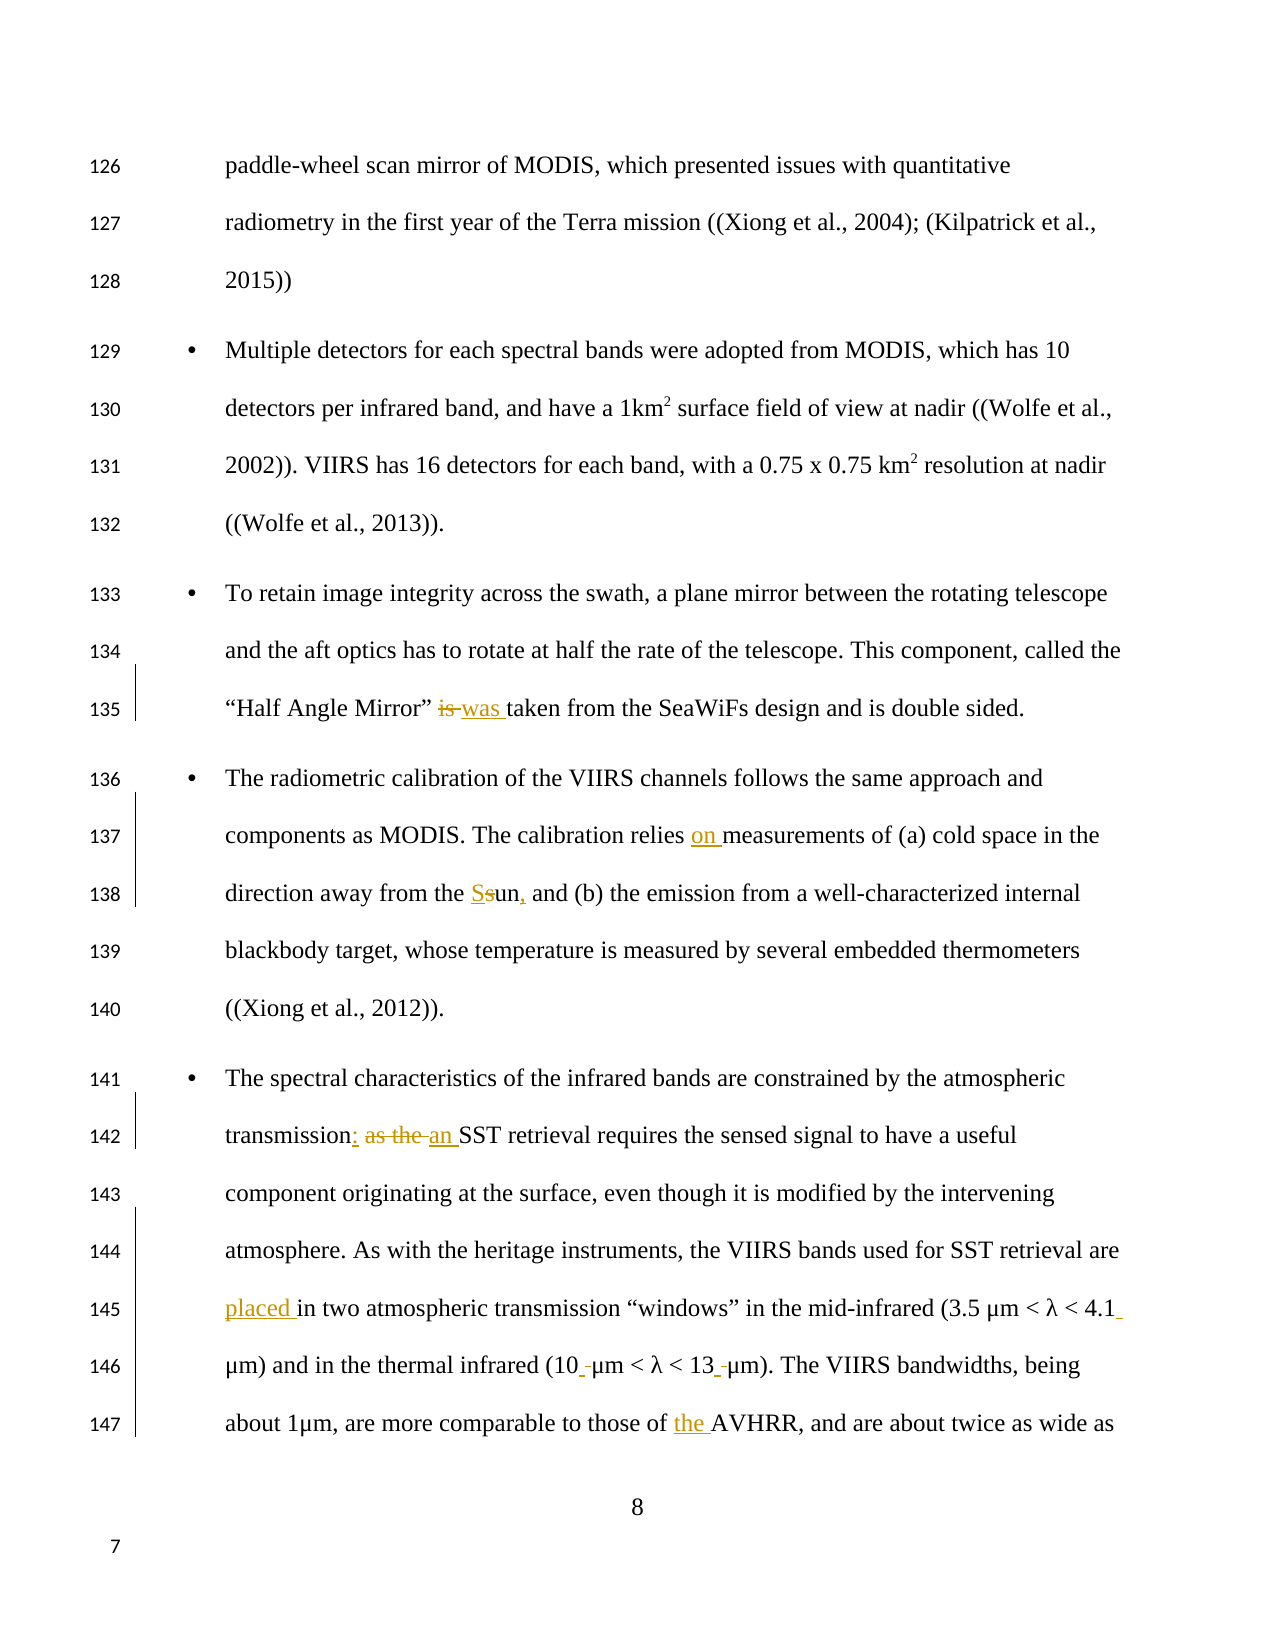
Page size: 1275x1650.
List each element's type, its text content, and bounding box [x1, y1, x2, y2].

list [187, 1063, 1125, 1437]
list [187, 150, 1125, 294]
list The radiometric calibration of the VIIRS channels follows the same approach and components as MODIS. The calibration relies measurements of (a) cold space in the direction away from the un and (b) the emission from a well-characterized internal blackbody target, whose temperature is measured by several embedded thermometers ((Xiong et al., 2012)). [187, 763, 1125, 1022]
list To retain image integrity across the swath, a plane mirror between the rotating telescope and the aft optics has to rotate at half the rate of the telescope. This component, called the “Half Angle Mirror” taken from the SeaWiFs design and is double sided. [187, 578, 1125, 721]
list Multiple detectors for each spectral bands were adopted from MODIS, which has 10 detectors per infrared band, and have a 1km2 surface field of view at nadir ((Wolfe et al., 2002)). VIIRS has 16 detectors for each band, with a 0.75 x 0.75 km2 resolution at nadir ((Wolfe et al., 2013)). [187, 335, 1125, 536]
